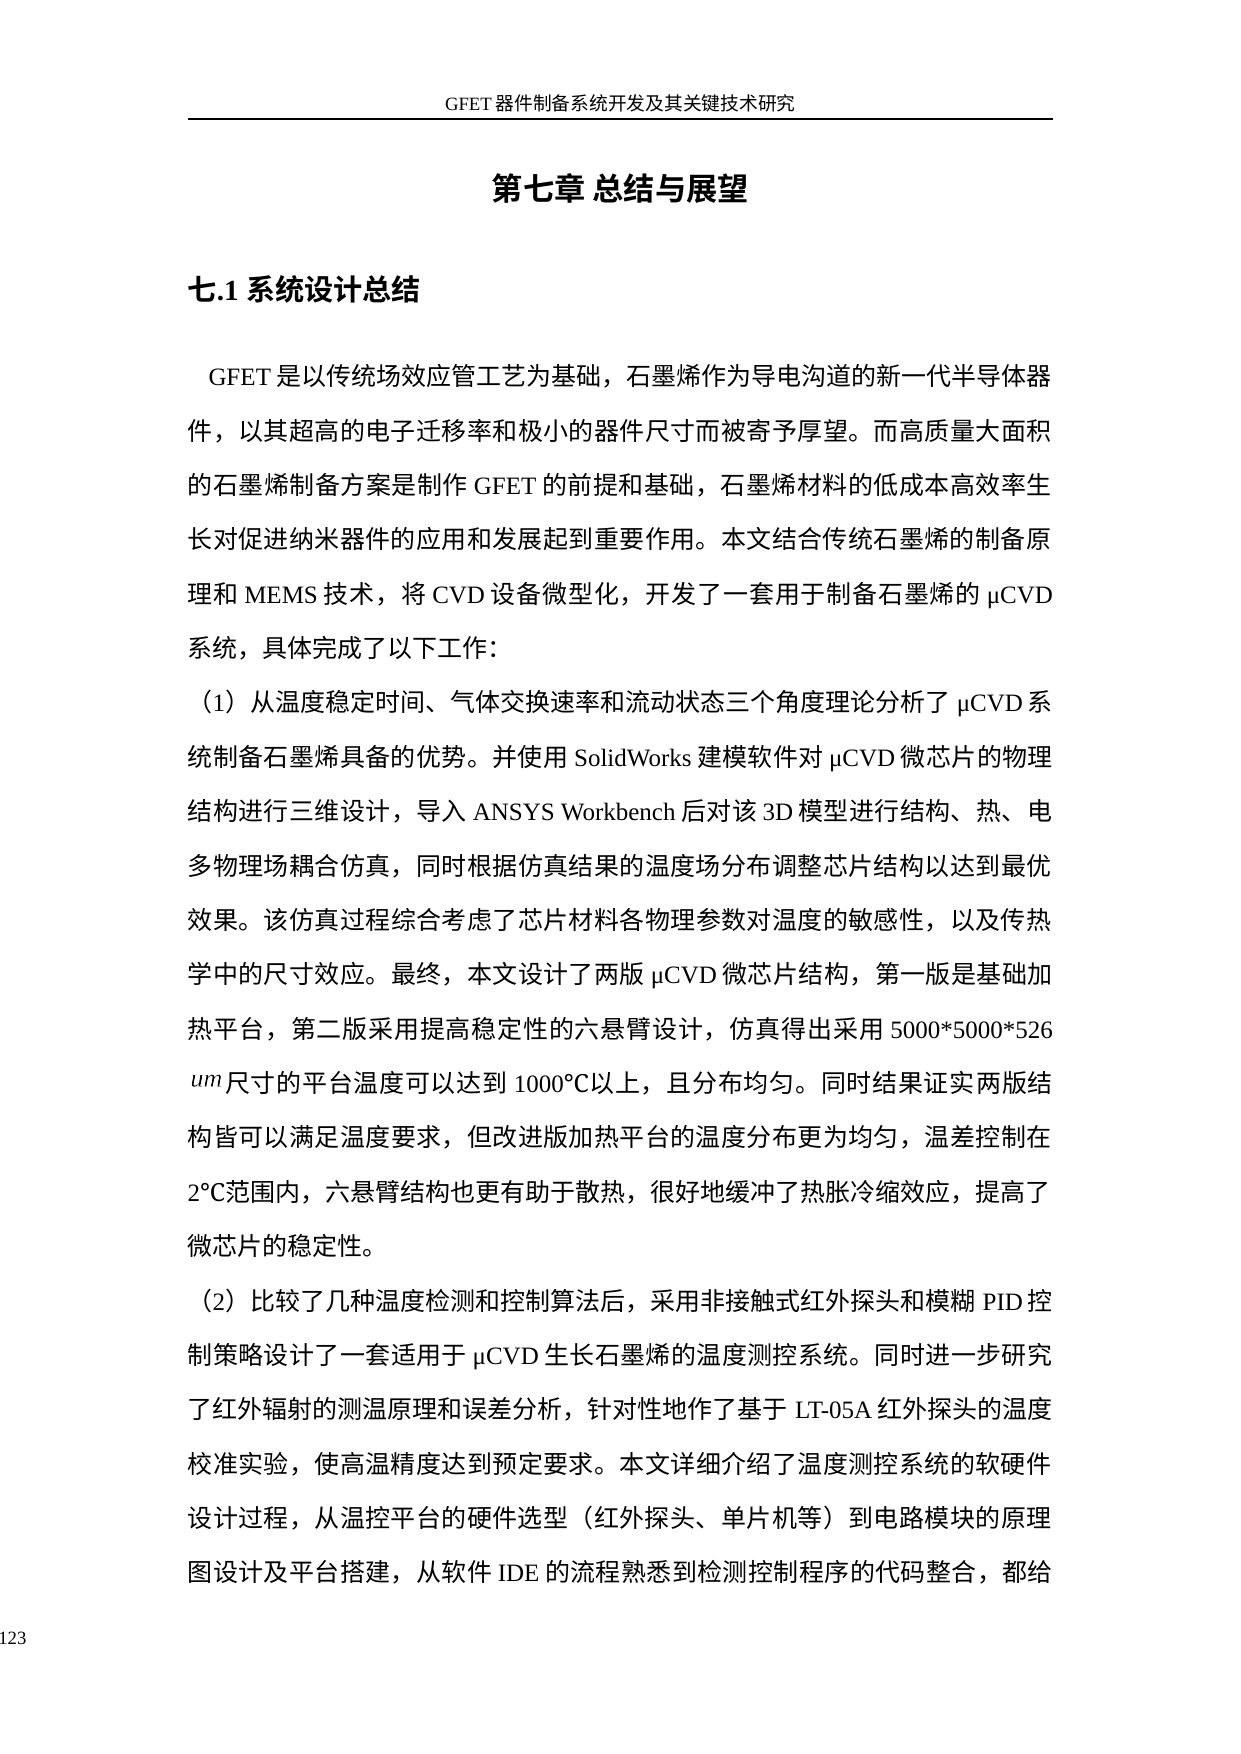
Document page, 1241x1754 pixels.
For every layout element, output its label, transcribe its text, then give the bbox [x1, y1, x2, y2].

list 从温度稳定时间、气体交换速率和流动状态三个角度理论分析了μCVD系统制备石墨烯具备的优势。并使用SolidWorks建模软件对μCVD微芯片的物理结构进行三维设计，导入ANSYS Workbench后对该3D模型进行结构、热、电多物理场耦合仿真，同时根据仿真结果的温度场分布调整芯片结构以达到最优效果。该仿真过程综合考虑了芯片材料各物理参数对温度的敏感性，以及传热学中的尺寸效应。最终，本文设计了两版μCVD微芯片结构，第一版是基础加热平台，第二版采用提高稳定性的六悬臂设计，仿真得出采用5000*5000*526尺寸的平台温度可以达到1000℃以上，且分布均匀。同时结果证实两版结构皆可以满足温度要求，但改进版加热平台的温度分布更为均匀，温差控制在2℃范围内，六悬臂结构也更有助于散热，很好地缓冲了热胀冷缩效应，提高了微芯片的稳定性。 [187, 683, 1053, 1263]
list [187, 1281, 1053, 1589]
subtitle 系统设计总结 [187, 266, 1053, 308]
text GFET是以传统场效应管工艺为基础，石墨烯作为导电沟道的新一代半导体器件，以其超高的电子迁移率和极小的器件尺寸而被寄予厚望。而高质量大面积的石墨烯制备方案是制作GFET的前提和基础，石墨烯材料的低成本高效率生长对促进纳米器件的应用和发展起到重要作用。本文结合传统石墨烯的制备原理和MEMS技术，将CVD设备微型化，开发了一套用于制备石墨烯的μCVD系统，具体完成了以下工作： [187, 357, 1053, 665]
subtitle 总结与展望 [187, 164, 1053, 209]
